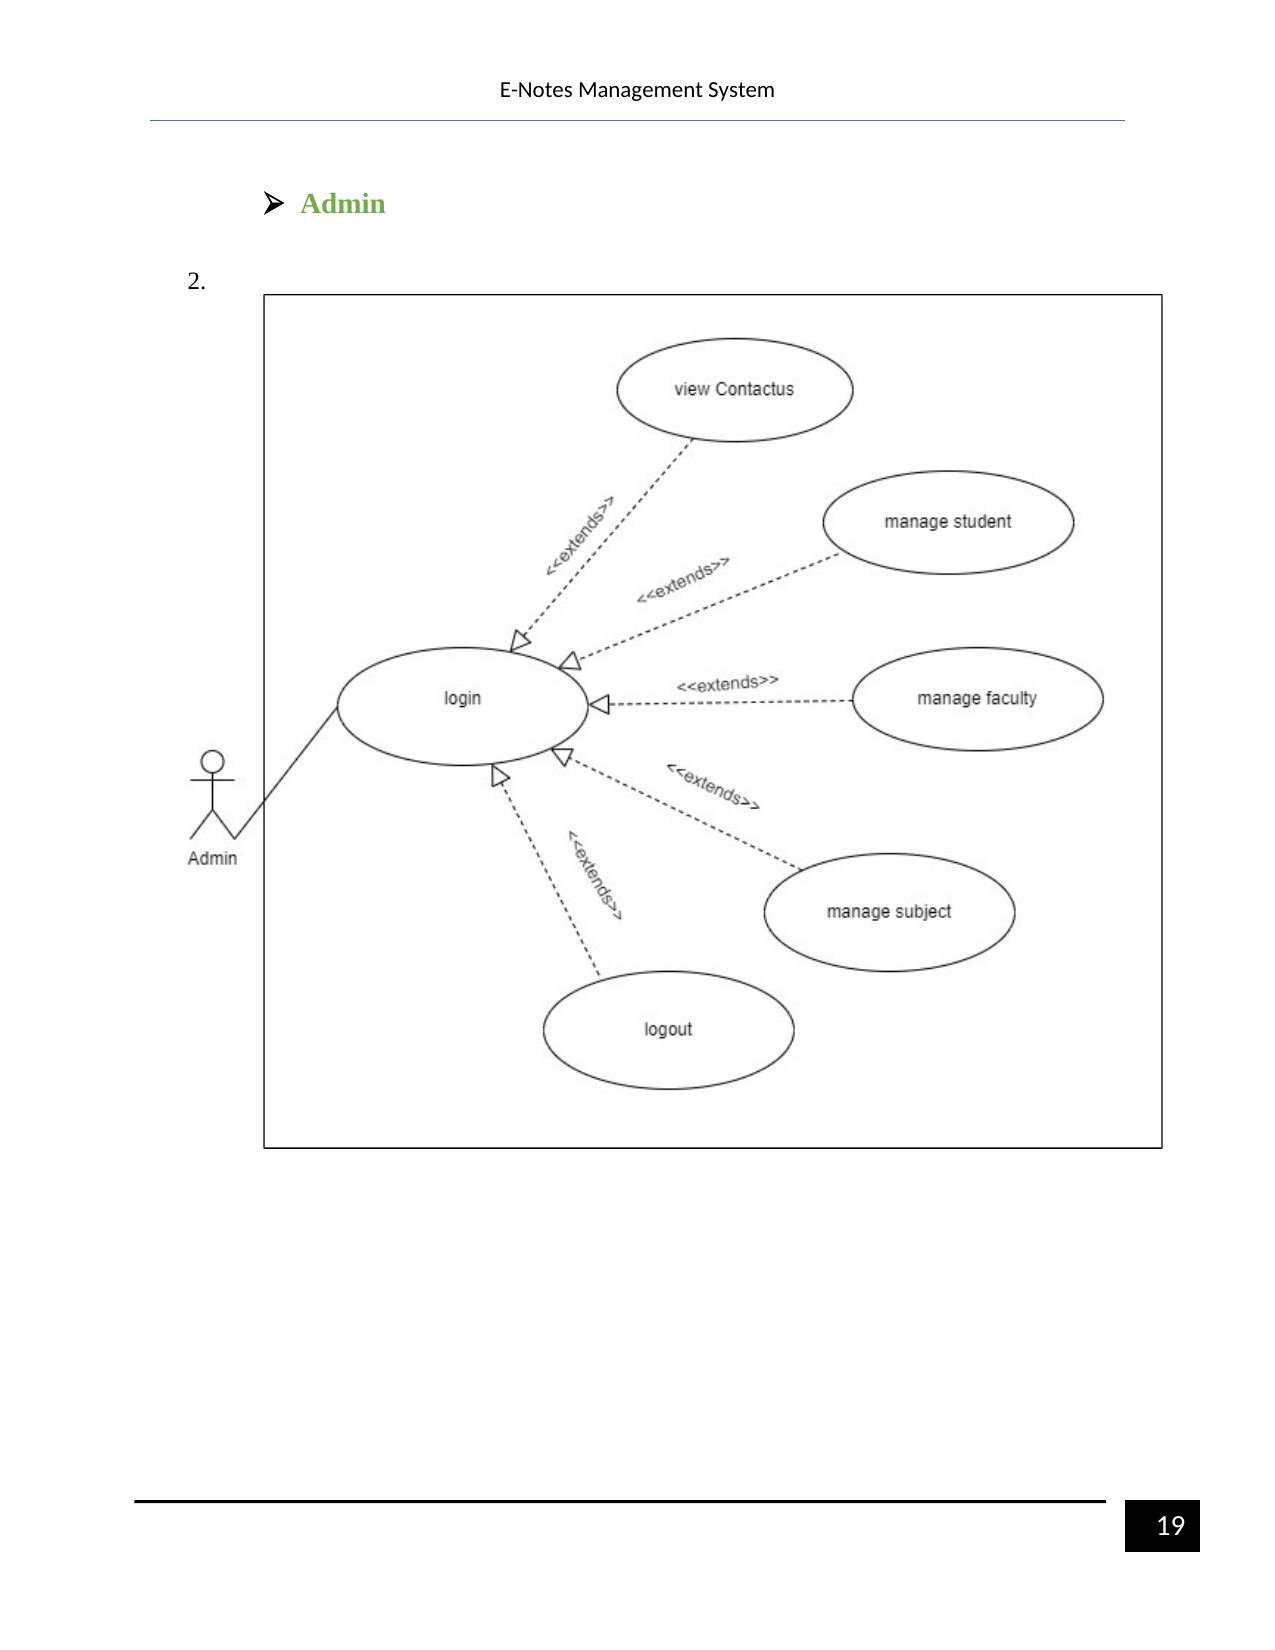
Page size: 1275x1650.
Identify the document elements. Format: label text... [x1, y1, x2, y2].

list Admin [262, 186, 1125, 220]
picture [187, 294, 1163, 1149]
